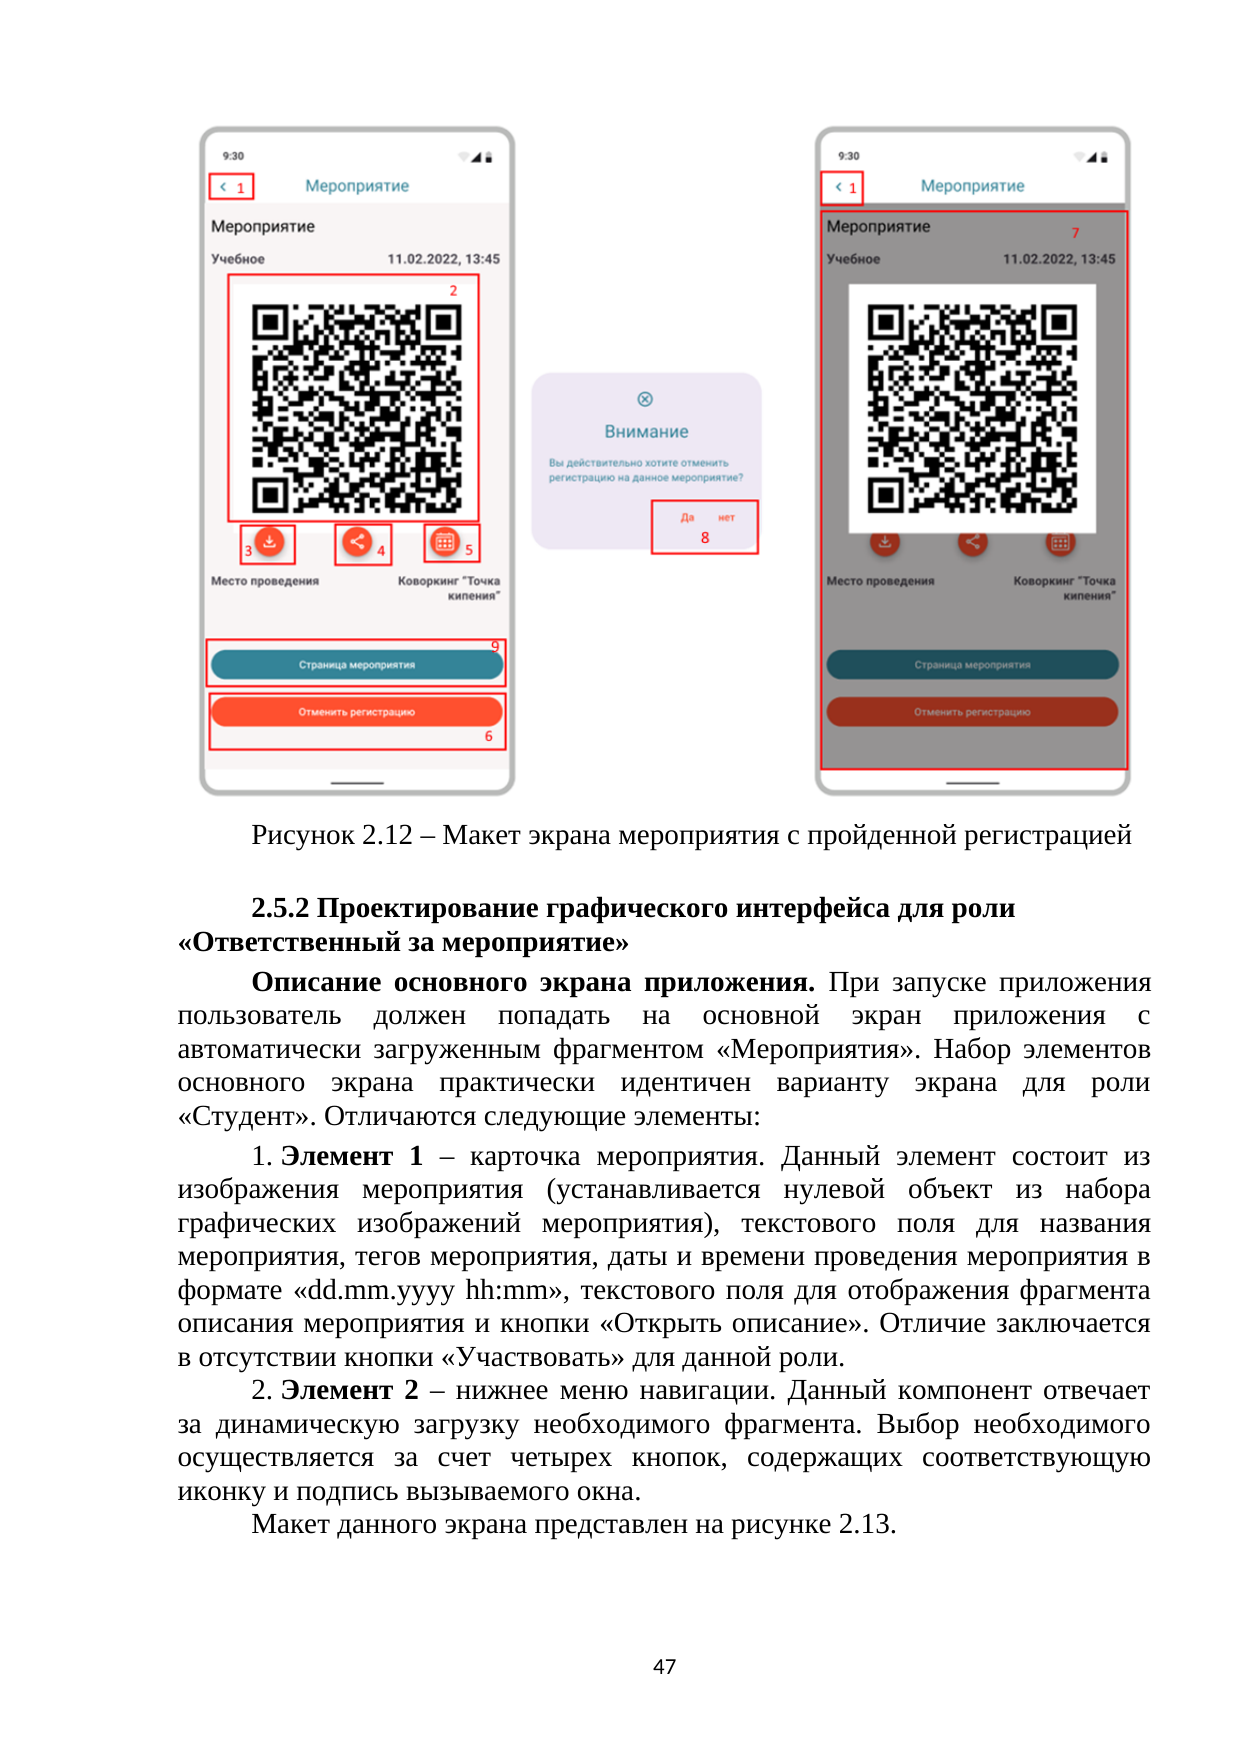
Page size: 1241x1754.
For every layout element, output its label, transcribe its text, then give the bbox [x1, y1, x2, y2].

picture [189, 118, 1140, 817]
text 2.5.2 Проектирование графического интерфейса для роли «Ответственный за мероприятие» [177, 890, 1152, 957]
list Элемент 1 – карточка мероприятия. Данный элемент состоит из изображения мероприятия (устанавливается нулевой объект из набора графических изображений мероприятия), текстового поля для названия мероприятия, тегов мероприятия, даты и времени проведения мероприятия в формате «dd.mm.yyyy hh:mm», текстового поля для отображения фрагмента описания мероприятия и кнопки «Открыть описание». Отличие заключается в отсутствии кнопки «Участвовать» для данной роли. [177, 1138, 1152, 1372]
text Описание основного экрана приложения. При запуске приложения пользователь должен попадать на основной экран приложения с автоматически загруженным фрагментом «Мероприятия». Набор элементов основного экрана практически идентичен варианту экрана для роли «Студент». Отличаются следующие элементы: [177, 964, 1152, 1131]
text Рисунок 2.12 – Макет экрана мероприятия с пройденной регистрацией [177, 817, 1152, 851]
list Элемент 2 – нижнее меню навигации. Данный компонент отвечает за динамическую загрузку необходимого фрагмента. Выбор необходимого осуществляется за счет четырех кнопок, содержащих соответствующую иконку и подпись вызываемого окна. [177, 1372, 1152, 1507]
text Макет данного экрана представлен на рисунке 2.13. [177, 1507, 1152, 1540]
